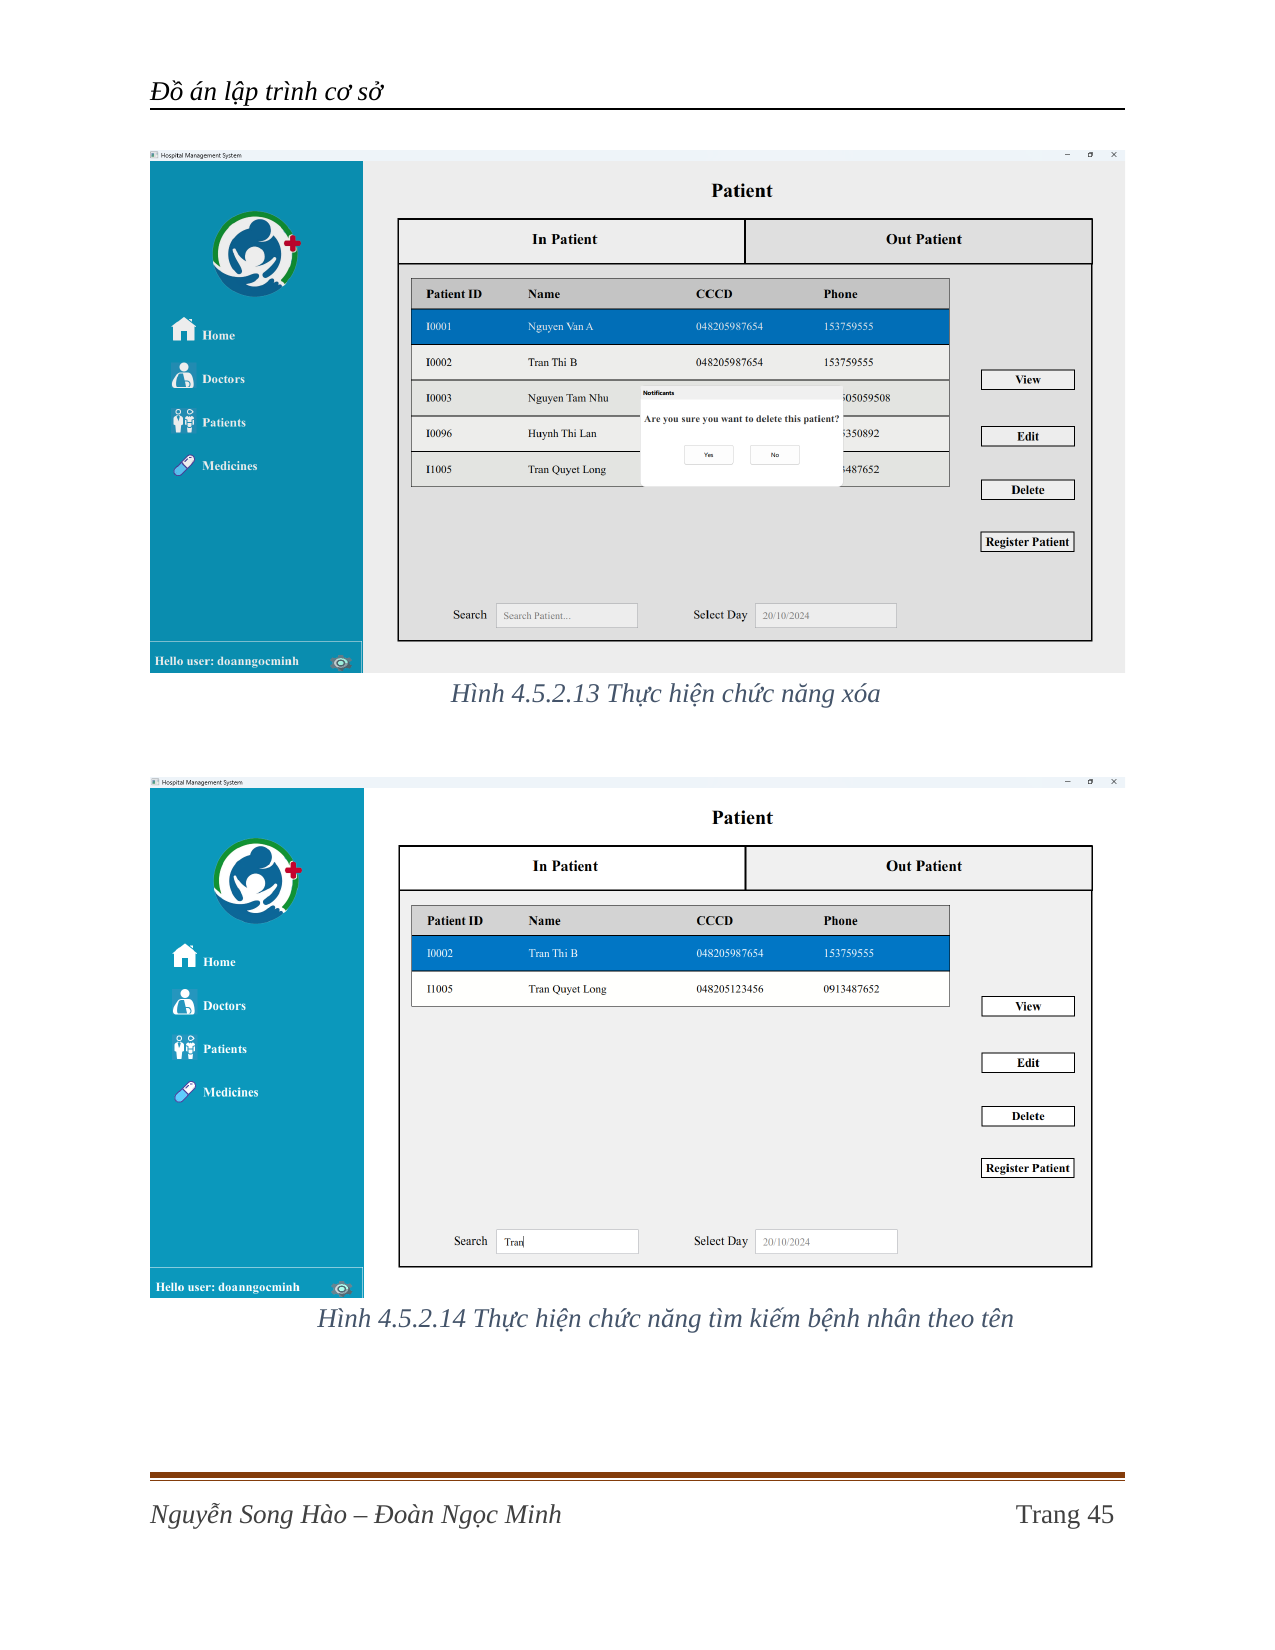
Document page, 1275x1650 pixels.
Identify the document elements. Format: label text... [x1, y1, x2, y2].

picture [173, 1035, 197, 1059]
picture [174, 455, 194, 475]
picture [223, 1045, 229, 1052]
text Hình 4.5.2.14 Thực hiện chức năng tìm kiếm bệnh nhân theo tên [150, 1302, 1125, 1334]
picture [175, 945, 195, 966]
picture [172, 409, 196, 433]
picture [213, 212, 300, 289]
picture [173, 990, 197, 1014]
picture [209, 331, 214, 339]
picture [172, 363, 196, 387]
picture [214, 839, 301, 923]
text Hình 4.5.2.13 Thực hiện chức năng xóa [150, 677, 1125, 708]
picture [222, 419, 232, 426]
picture [175, 1082, 195, 1102]
picture [161, 657, 168, 664]
picture [332, 656, 350, 670]
picture [333, 1282, 351, 1296]
picture [162, 1283, 169, 1290]
picture [174, 318, 194, 340]
picture [150, 777, 1125, 1298]
picture [150, 150, 1125, 673]
